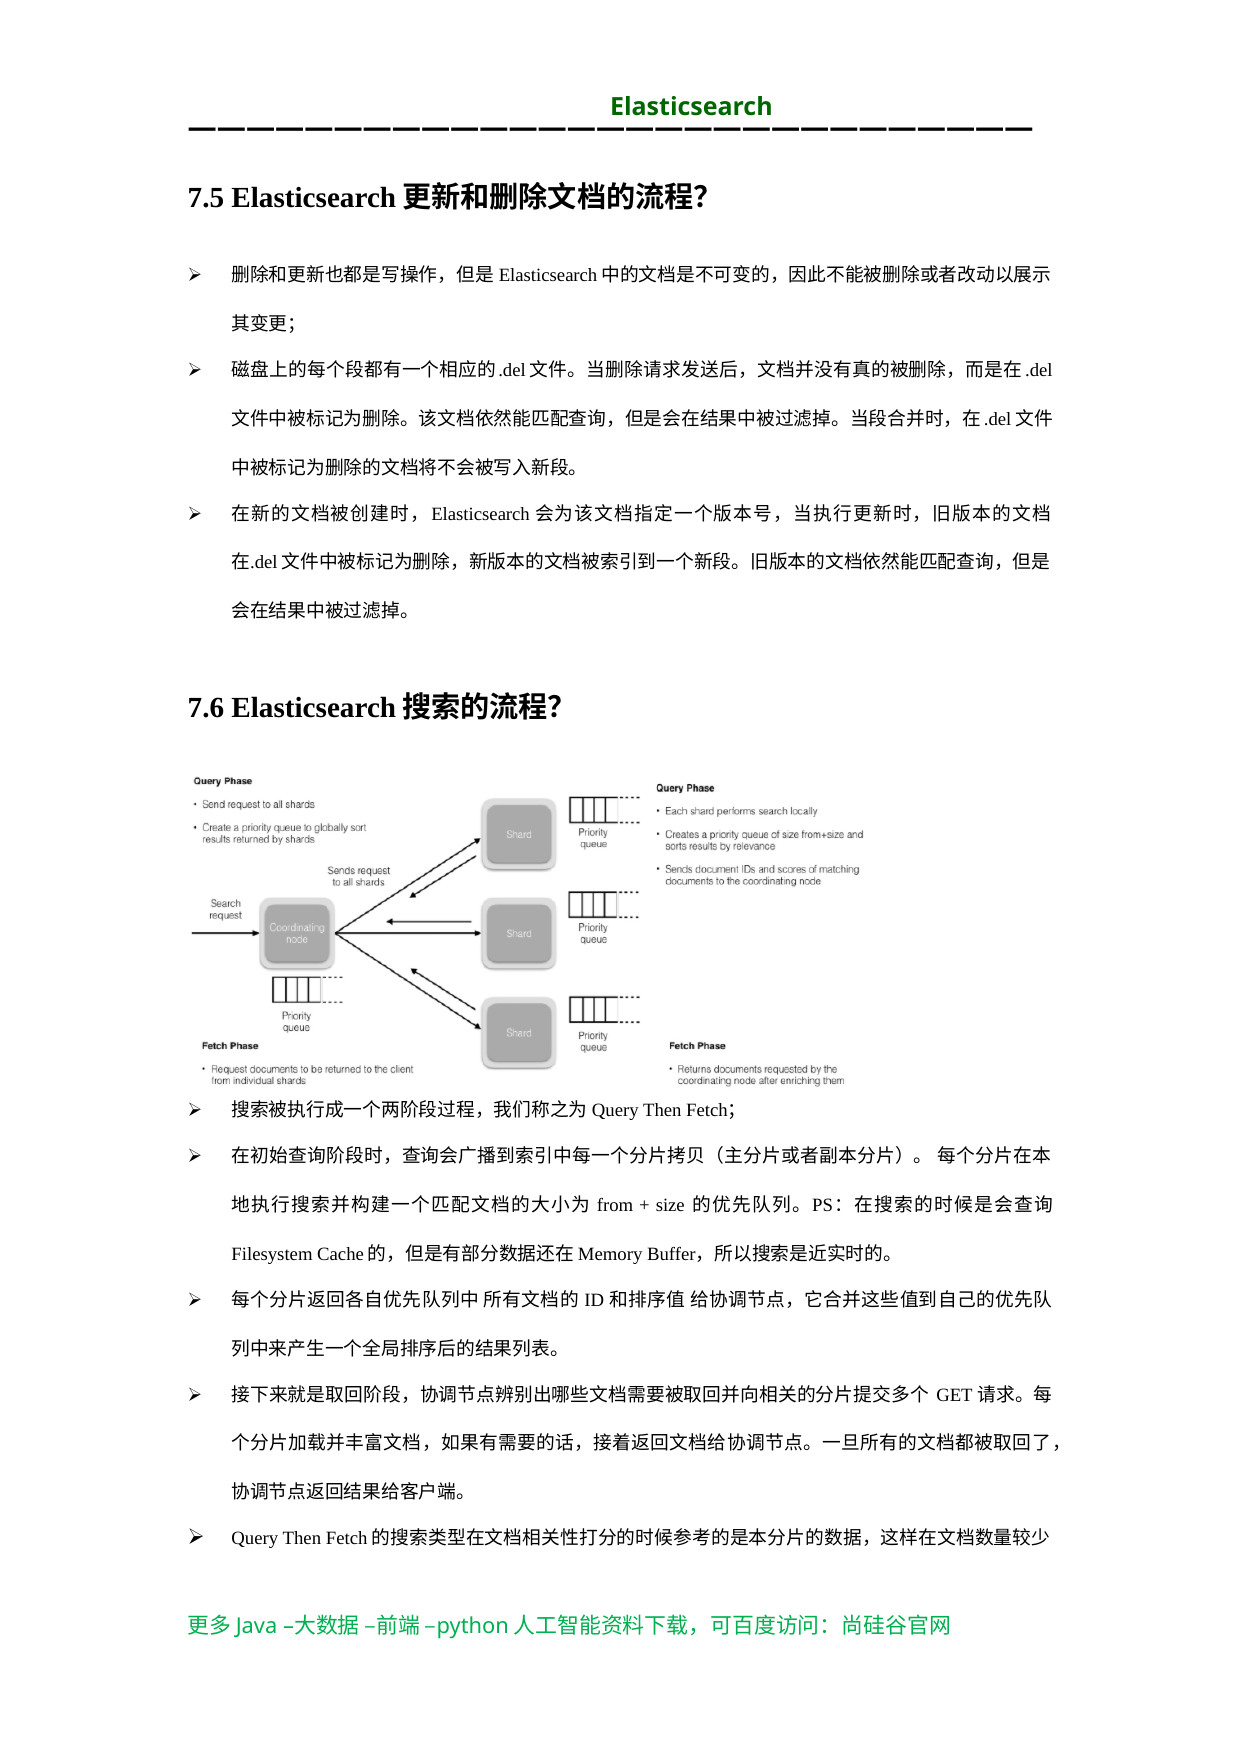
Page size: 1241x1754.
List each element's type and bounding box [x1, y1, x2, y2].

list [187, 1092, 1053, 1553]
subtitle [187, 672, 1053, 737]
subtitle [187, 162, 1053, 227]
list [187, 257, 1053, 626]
picture [187, 767, 882, 1091]
